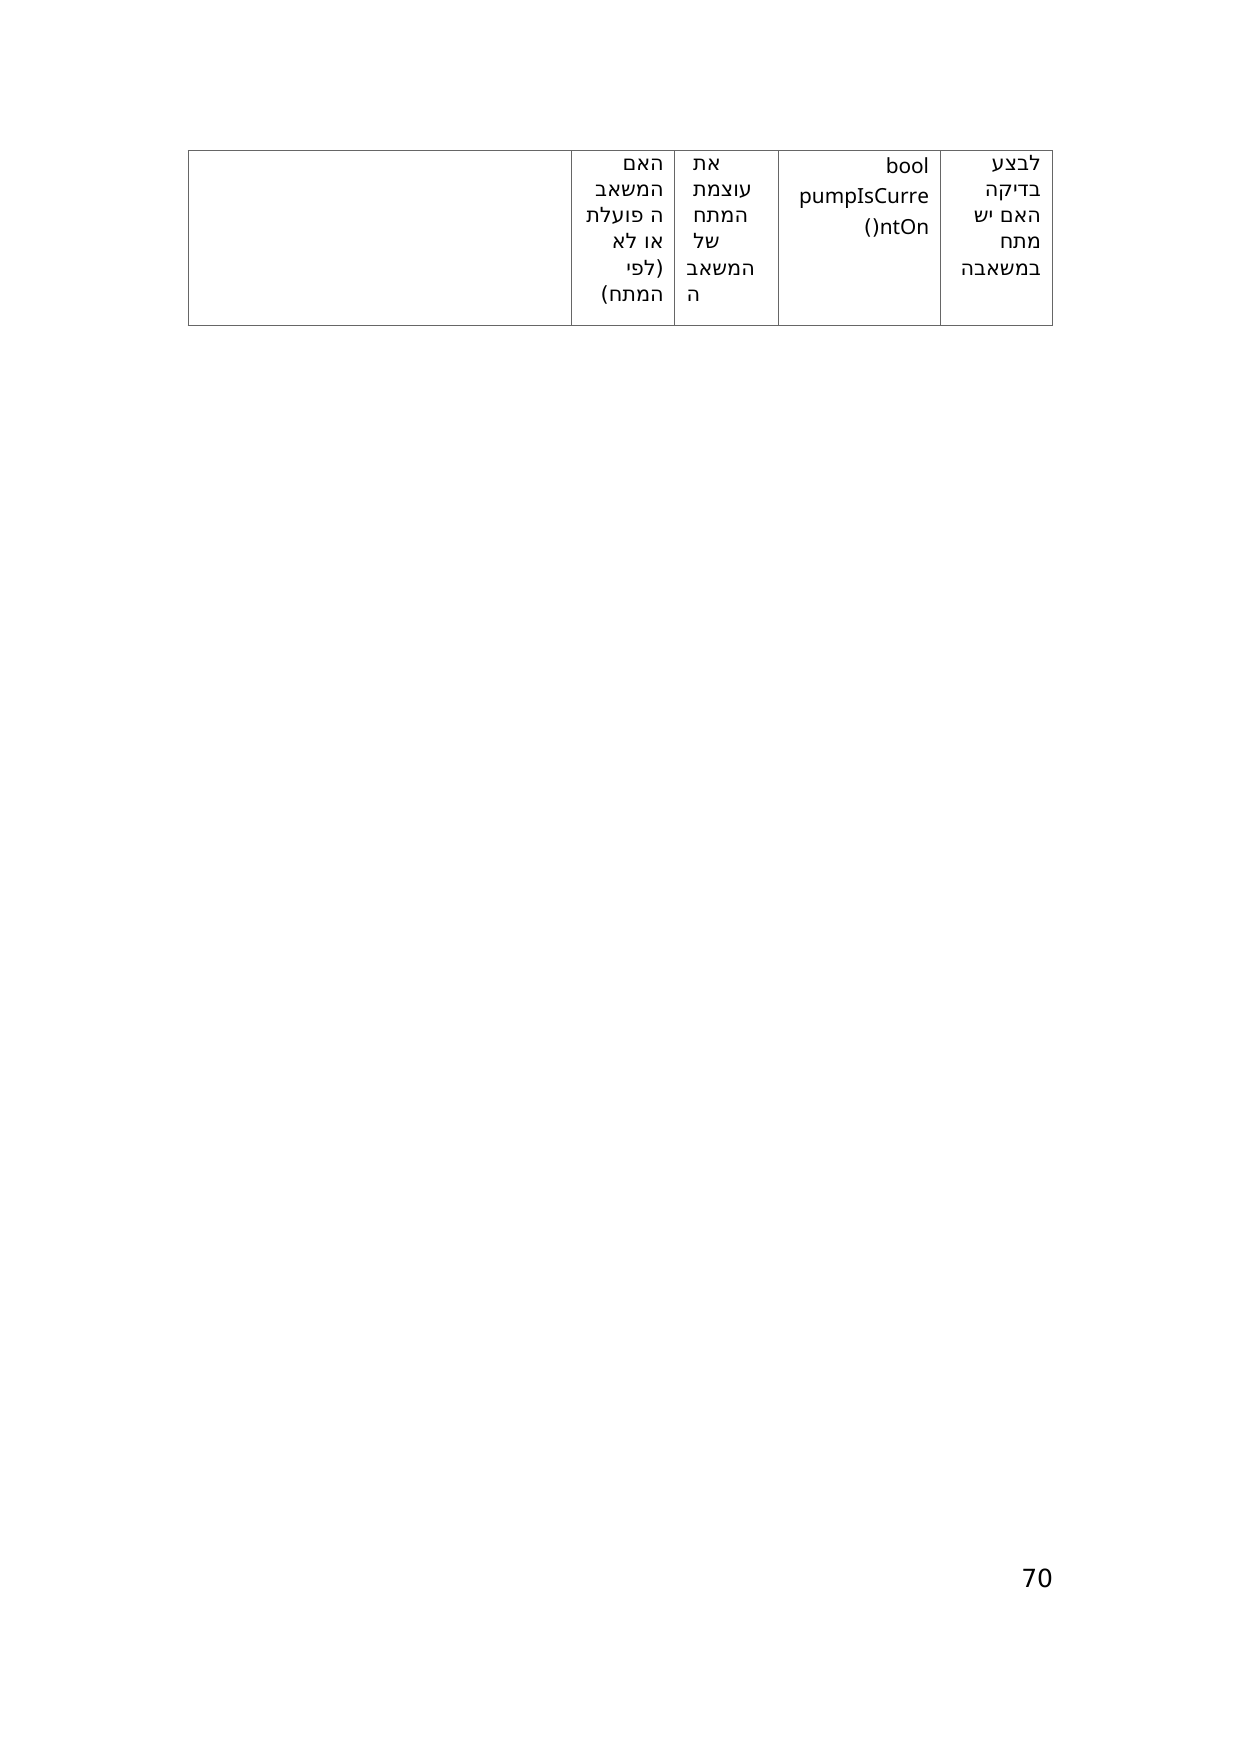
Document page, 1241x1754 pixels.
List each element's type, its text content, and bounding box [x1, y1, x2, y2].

table_cell [189, 151, 571, 325]
table_cell את עוצמת המתח של המשאבה [675, 151, 778, 325]
table_cell bool pumpIsCurrentOn() [779, 151, 940, 325]
table_cell לבצע בדיקה האם יש מתח במשאבה [941, 151, 1052, 325]
table_cell האם המשאבה פועלת או לא (לפי המתח) [572, 151, 674, 325]
